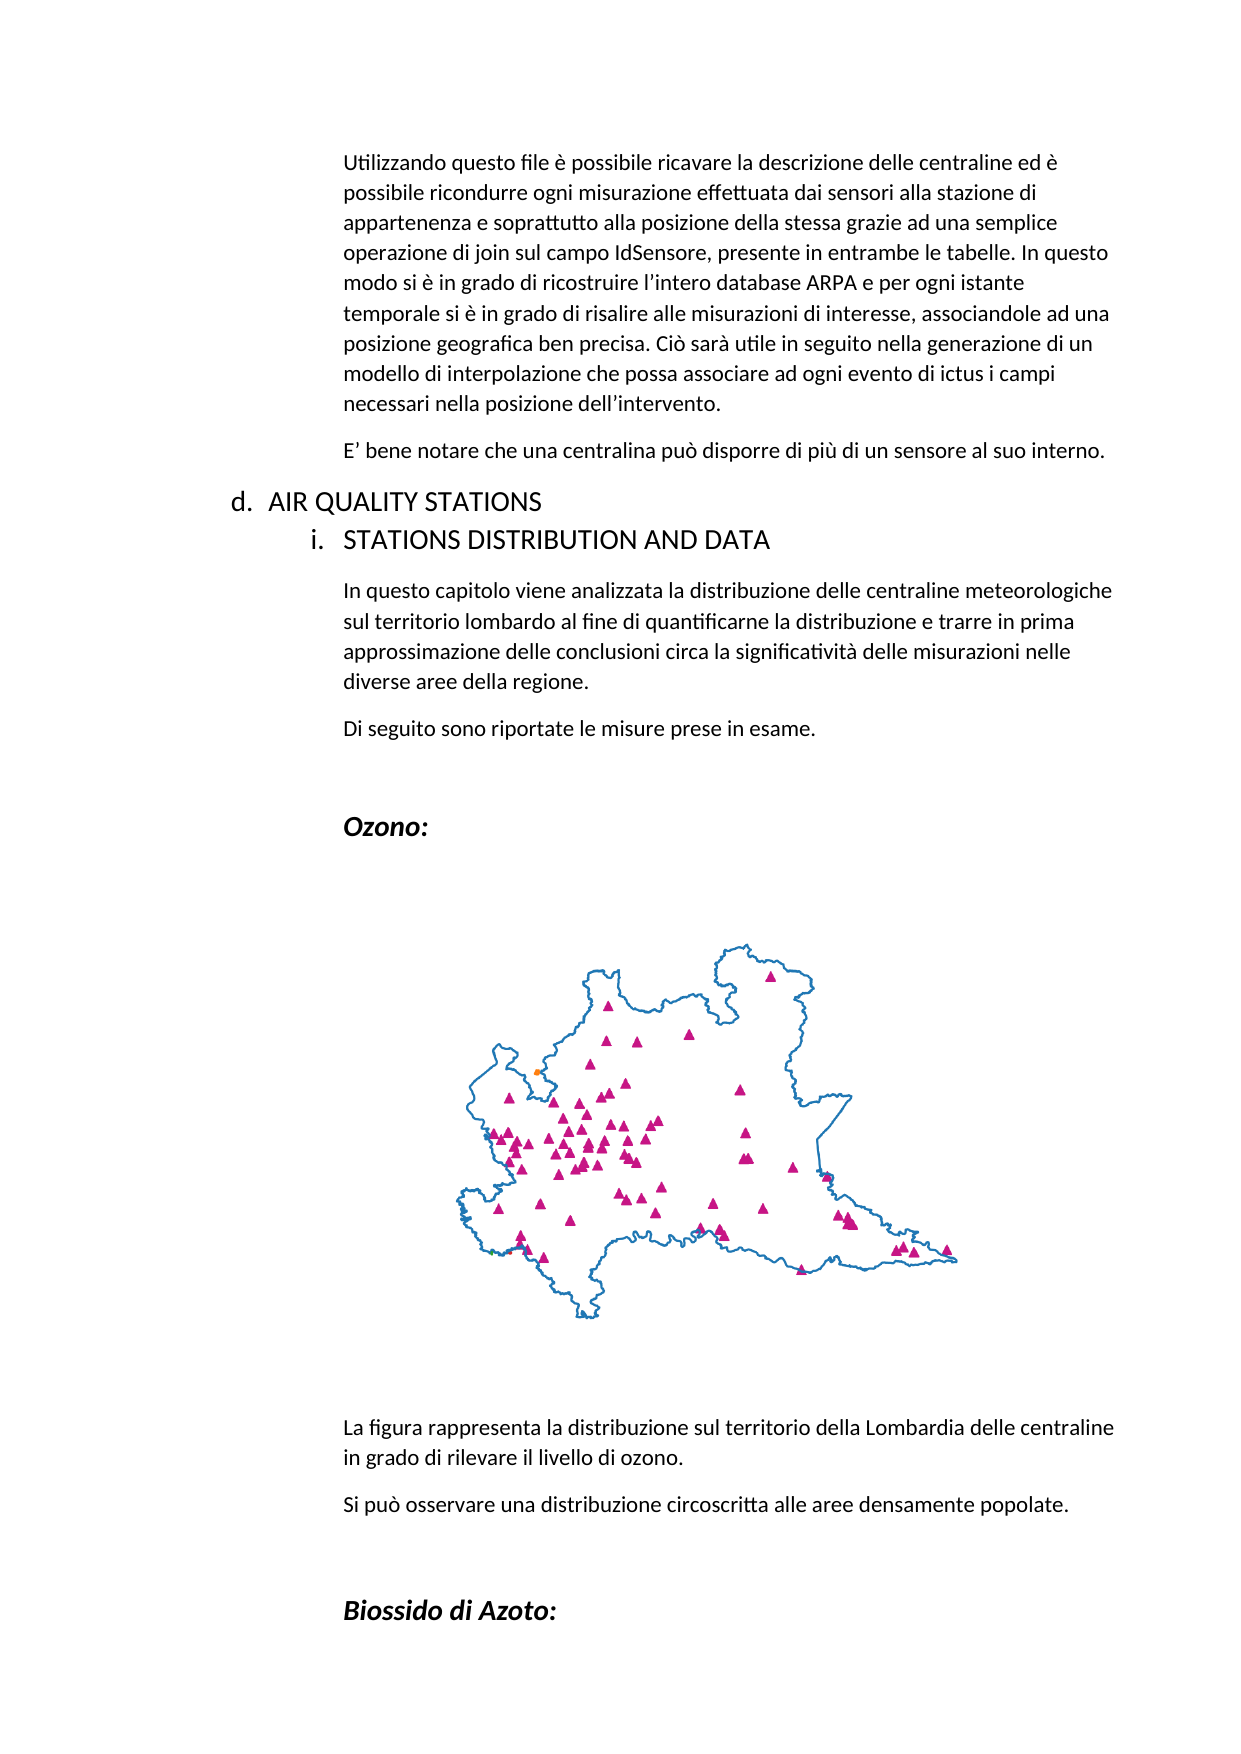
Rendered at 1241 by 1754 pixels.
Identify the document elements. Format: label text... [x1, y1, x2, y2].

text La figura rappresenta la distribuzione sul territorio della Lombardia delle centraline in grado di rilevare il livello di ozono. [343, 1413, 1122, 1471]
text Utilizzando questo file è possibile ricavare la descrizione delle centraline ed è possibile ricondurre ogni misurazione effettuata dai sensori alla stazione di appartenenza e soprattutto alla posizione della stessa grazie ad una semplice operazione di join sul campo IdSensore, presente in entrambe le tabelle. In questo modo si è in grado di ricostruire l’intero database ARPA e per ogni istante temporale si è in grado di risalire alle misurazioni di interesse, associandole ad una posizione geografica ben precisa. Ciò sarà utile in seguito nella generazione di un modello di interpolazione che possa associare ad ogni evento di ictus i campi necessari nella posizione dell’intervento. [343, 148, 1122, 417]
text Ozono: [342, 808, 1122, 843]
text In questo capitolo viene analizzata la distribuzione delle centraline meteorologiche sul territorio lombardo al fine di quantificarne la distribuzione e trarre in prima approssimazione delle conclusioni circa la significatività delle misurazioni nelle diverse aree della regione. [343, 577, 1122, 695]
list STATIONS DISTRIBUTION AND DATA [324, 521, 1122, 557]
text Di seguito sono riportate le misure prese in esame. [343, 714, 1122, 742]
text Biossido di Azoto: [342, 1592, 1122, 1628]
list AIR QUALITY STATIONS [231, 483, 1122, 519]
text E’ bene notare che una centralina può disporre di più di un sensore al suo interno. [343, 436, 1122, 464]
picture [343, 862, 1052, 1395]
text Si può osservare una distribuzione circoscritta alle aree densamente popolate. [343, 1490, 1122, 1518]
